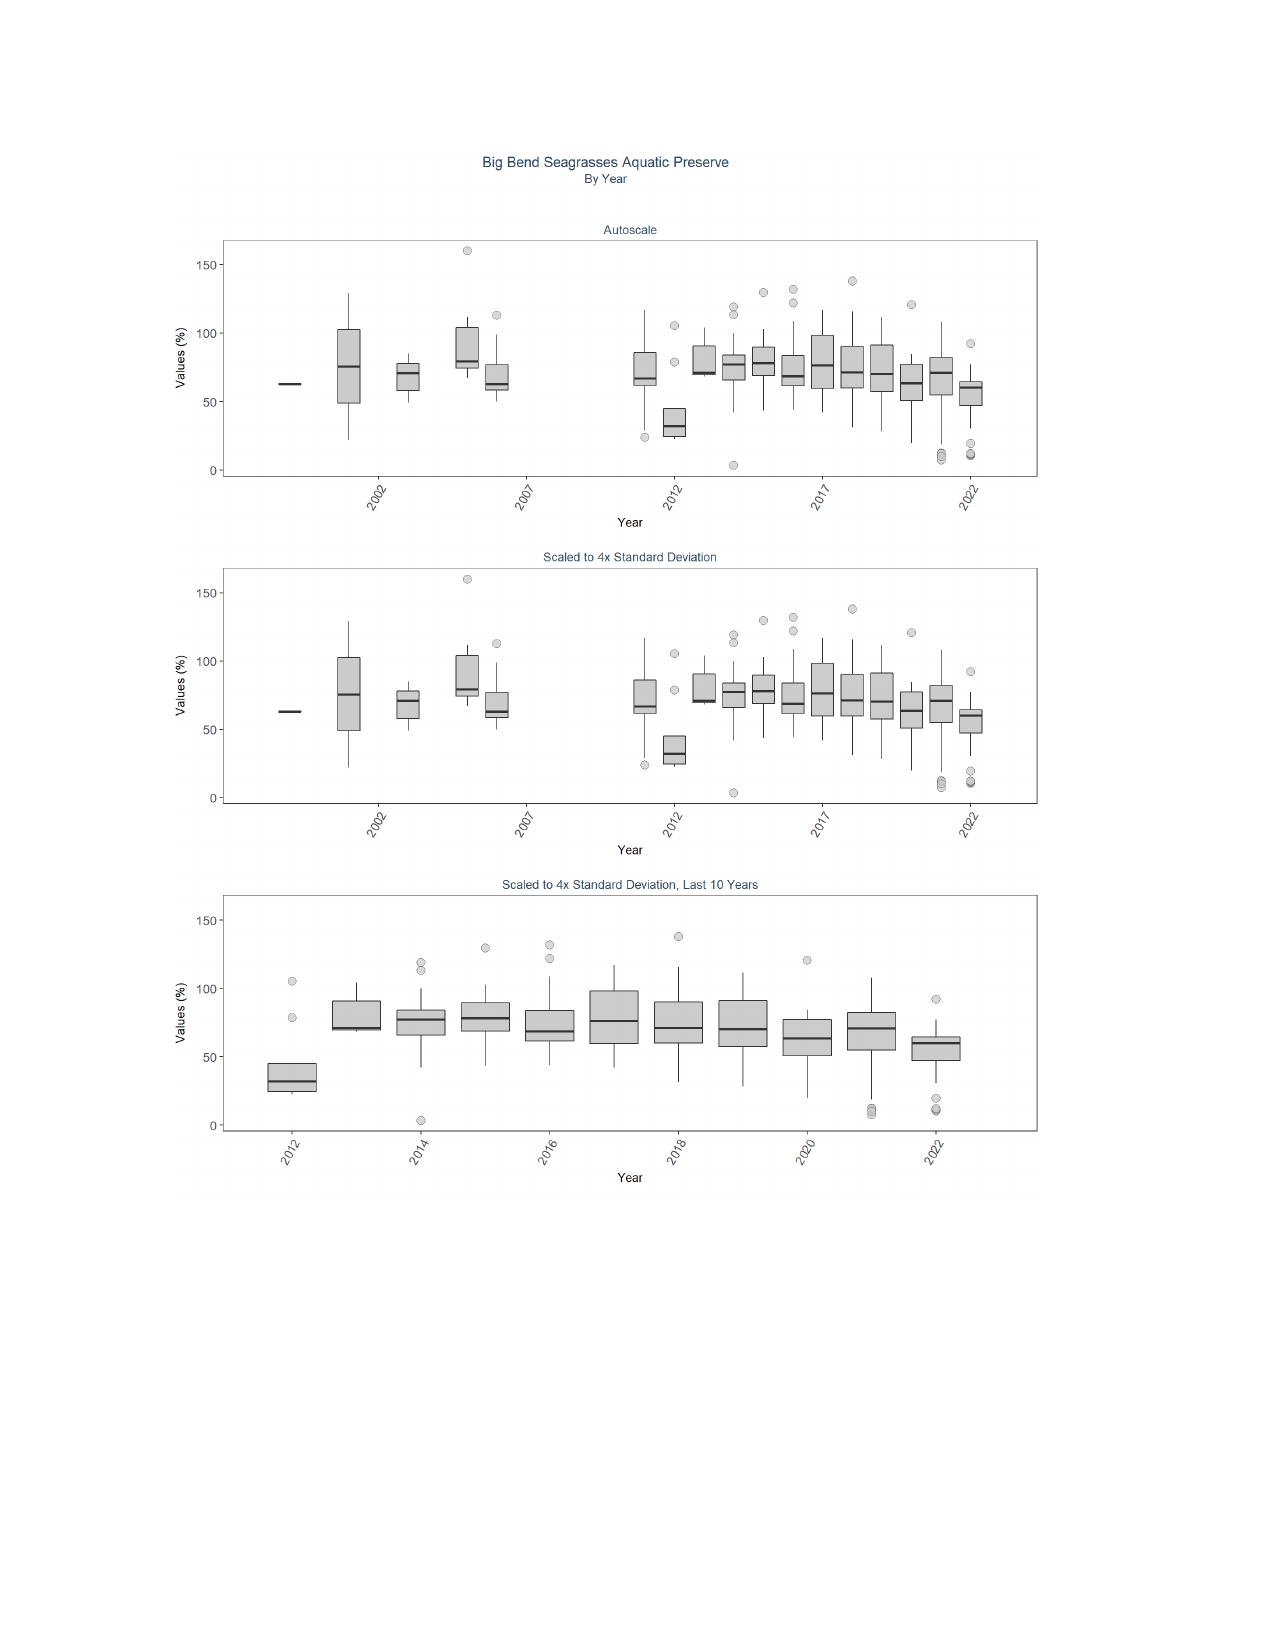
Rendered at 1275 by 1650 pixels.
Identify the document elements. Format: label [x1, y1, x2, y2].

picture [168, 150, 1044, 1200]
